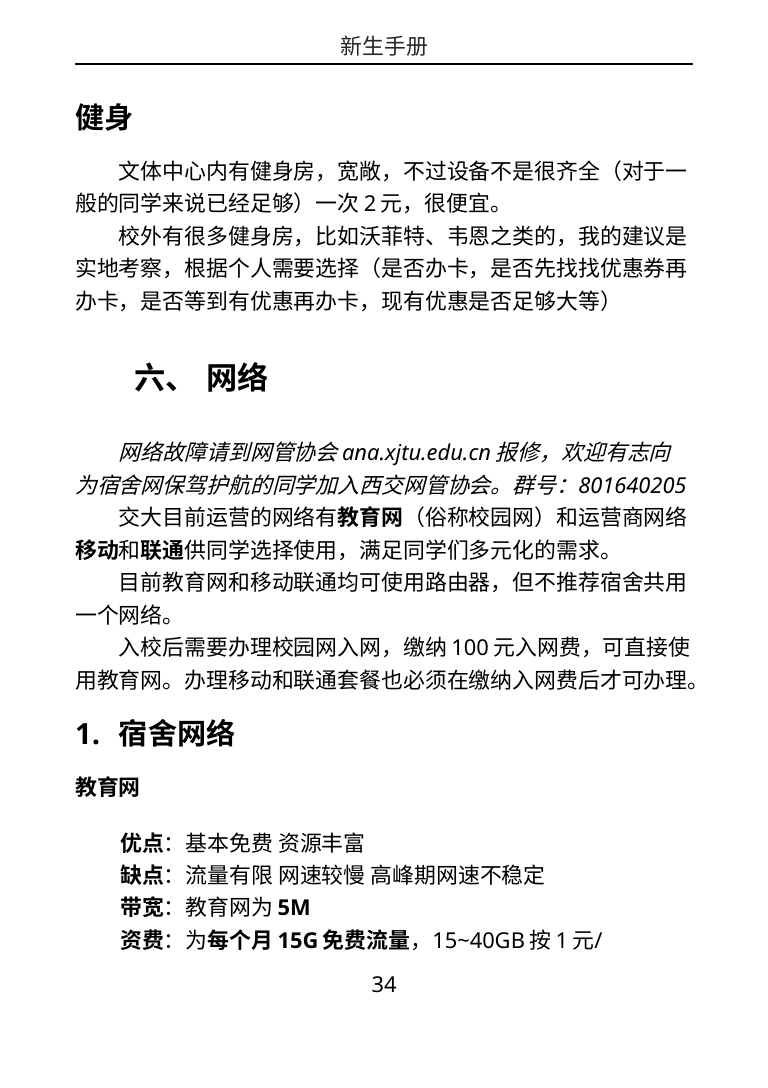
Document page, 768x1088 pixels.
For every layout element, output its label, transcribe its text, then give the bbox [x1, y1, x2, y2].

text 交大目前运营的网络有教育网（俗称校园网）和运营商网络移动和联通供同学选择使用，满足同学们多元化的需求。 [75, 500, 693, 565]
list 宿舍网络 [75, 699, 671, 764]
text 带宽：教育网为5M [75, 890, 693, 923]
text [75, 923, 693, 955]
text 入校后需要办理校园网入网，缴纳100元入网费，可直接使用教育网。办理移动和联通套餐也必须在缴纳入网费后才可办理。 [75, 630, 693, 695]
text 缺点：流量有限 网速较慢 高峰期网速不稳定 [75, 858, 693, 890]
text 优点：基本免费 资源丰富 [75, 825, 693, 858]
text 文体中心内有健身房，宽敞，不过设备不是很齐全（对于一般的同学来说已经足够）一次2元，很便宜。 [75, 153, 693, 218]
text 网络 [134, 343, 693, 408]
text 教育网 [75, 769, 671, 802]
text 校外有很多健身房，比如沃菲特、韦恩之类的，我的建议是实地考察，根据个人需要选择（是否办卡，是否先找找优惠券再办卡，是否等到有优惠再办卡，现有优惠是否足够大等） [75, 218, 693, 316]
text 健身 [75, 83, 671, 148]
text 网络故障请到网管协会ana.xjtu.edu.cn报修，欢迎有志向为宿舍网保驾护航的同学加入西交网管协会。群号：801640205 [75, 435, 693, 500]
text 目前教育网和移动联通均可使用路由器，但不推荐宿舍共用一个网络。 [75, 565, 693, 630]
